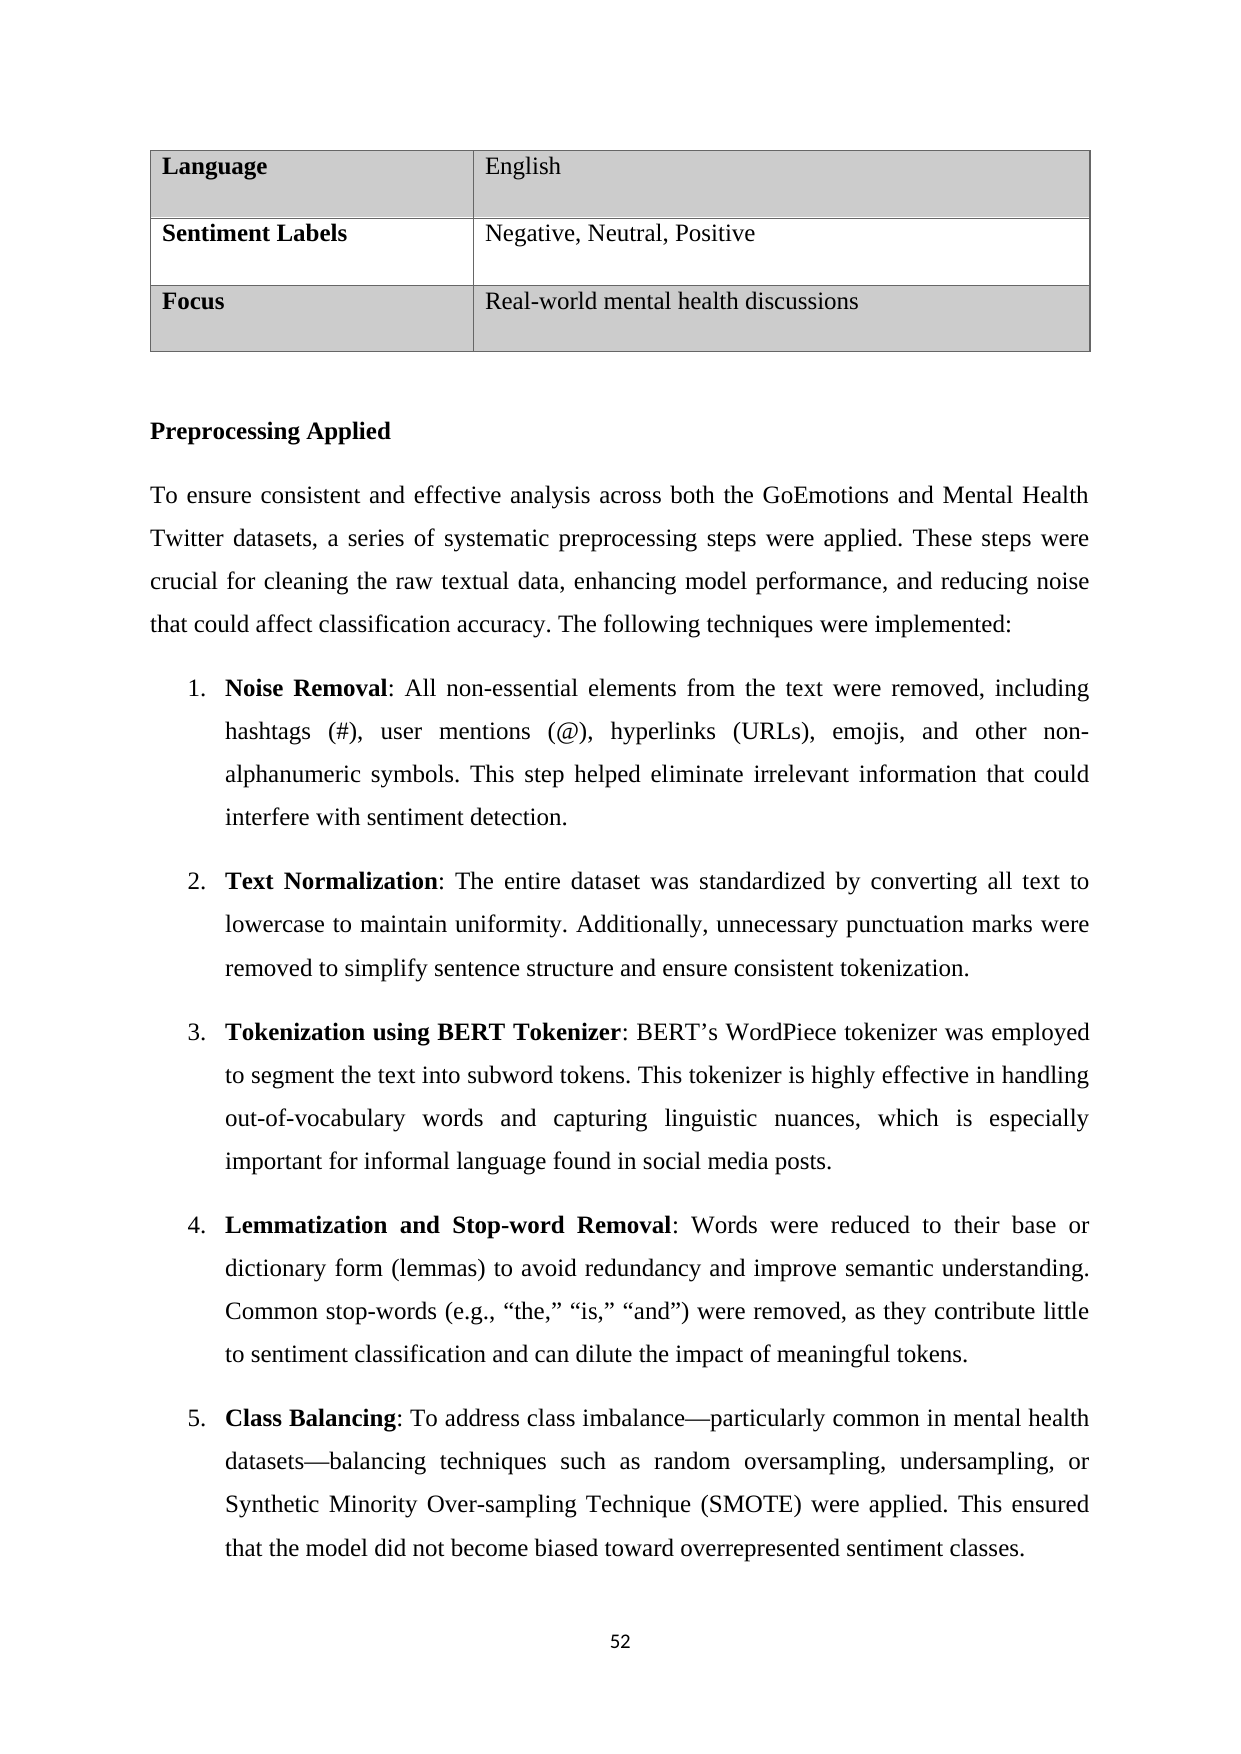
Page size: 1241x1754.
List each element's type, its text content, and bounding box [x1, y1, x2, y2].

list Noise Removal: All non-essential elements from the text were removed, including hashtags (#), user mentions (@), hyperlinks (URLs), emojis, and other non-alphanumeric symbols. This step helped eliminate irrelevant information that could interfere with sentiment detection. [187, 673, 1090, 831]
list Text Normalization: The entire dataset was standardized by converting all text to lowercase to maintain uniformity. Additionally, unnecessary punctuation marks were removed to simplify sentence structure and ensure consistent tokenization. [187, 866, 1090, 981]
table_cell Language [151, 151, 473, 217]
list Tokenization using BERT Tokenizer: BERT’s WordPiece tokenizer was employed to segment the text into subword tokens. This tokenizer is highly effective in handling out-of-vocabulary words and capturing linguistic nuances, which is especially important for informal language found in social media posts. [187, 1017, 1090, 1175]
table_cell Focus [151, 286, 473, 351]
table_cell Real-world mental health discussions [474, 286, 1089, 351]
list Lemmatization and Stop-word Removal: Words were reduced to their base or dictionary form (lemmas) to avoid redundancy and improve semantic understanding. Common stop-words (e.g., “the,” “is,” “and”) were removed, as they contribute little to sentiment classification and can dilute the impact of meaningful tokens. [187, 1210, 1090, 1368]
table_cell Negative, Neutral, Positive [474, 219, 1089, 285]
table_cell Sentiment Labels [151, 219, 473, 285]
list Class Balancing: To address class imbalance—particularly common in mental health datasets—balancing techniques such as random oversampling, undersampling, or Synthetic Minority Over-sampling Technique (SMOTE) were applied. This ensured that the model did not become biased toward overrepresented sentiment classes. [187, 1403, 1090, 1561]
text To ensure consistent and effective analysis across both the GoEmotions and Mental Health Twitter datasets, a series of systematic preprocessing steps were applied. These steps were crucial for cleaning the raw textual data, enhancing model performance, and reducing noise that could affect classification accuracy. The following techniques were implemented: [150, 480, 1090, 638]
table_cell English [474, 151, 1089, 217]
text Preprocessing Applied [150, 416, 1090, 444]
